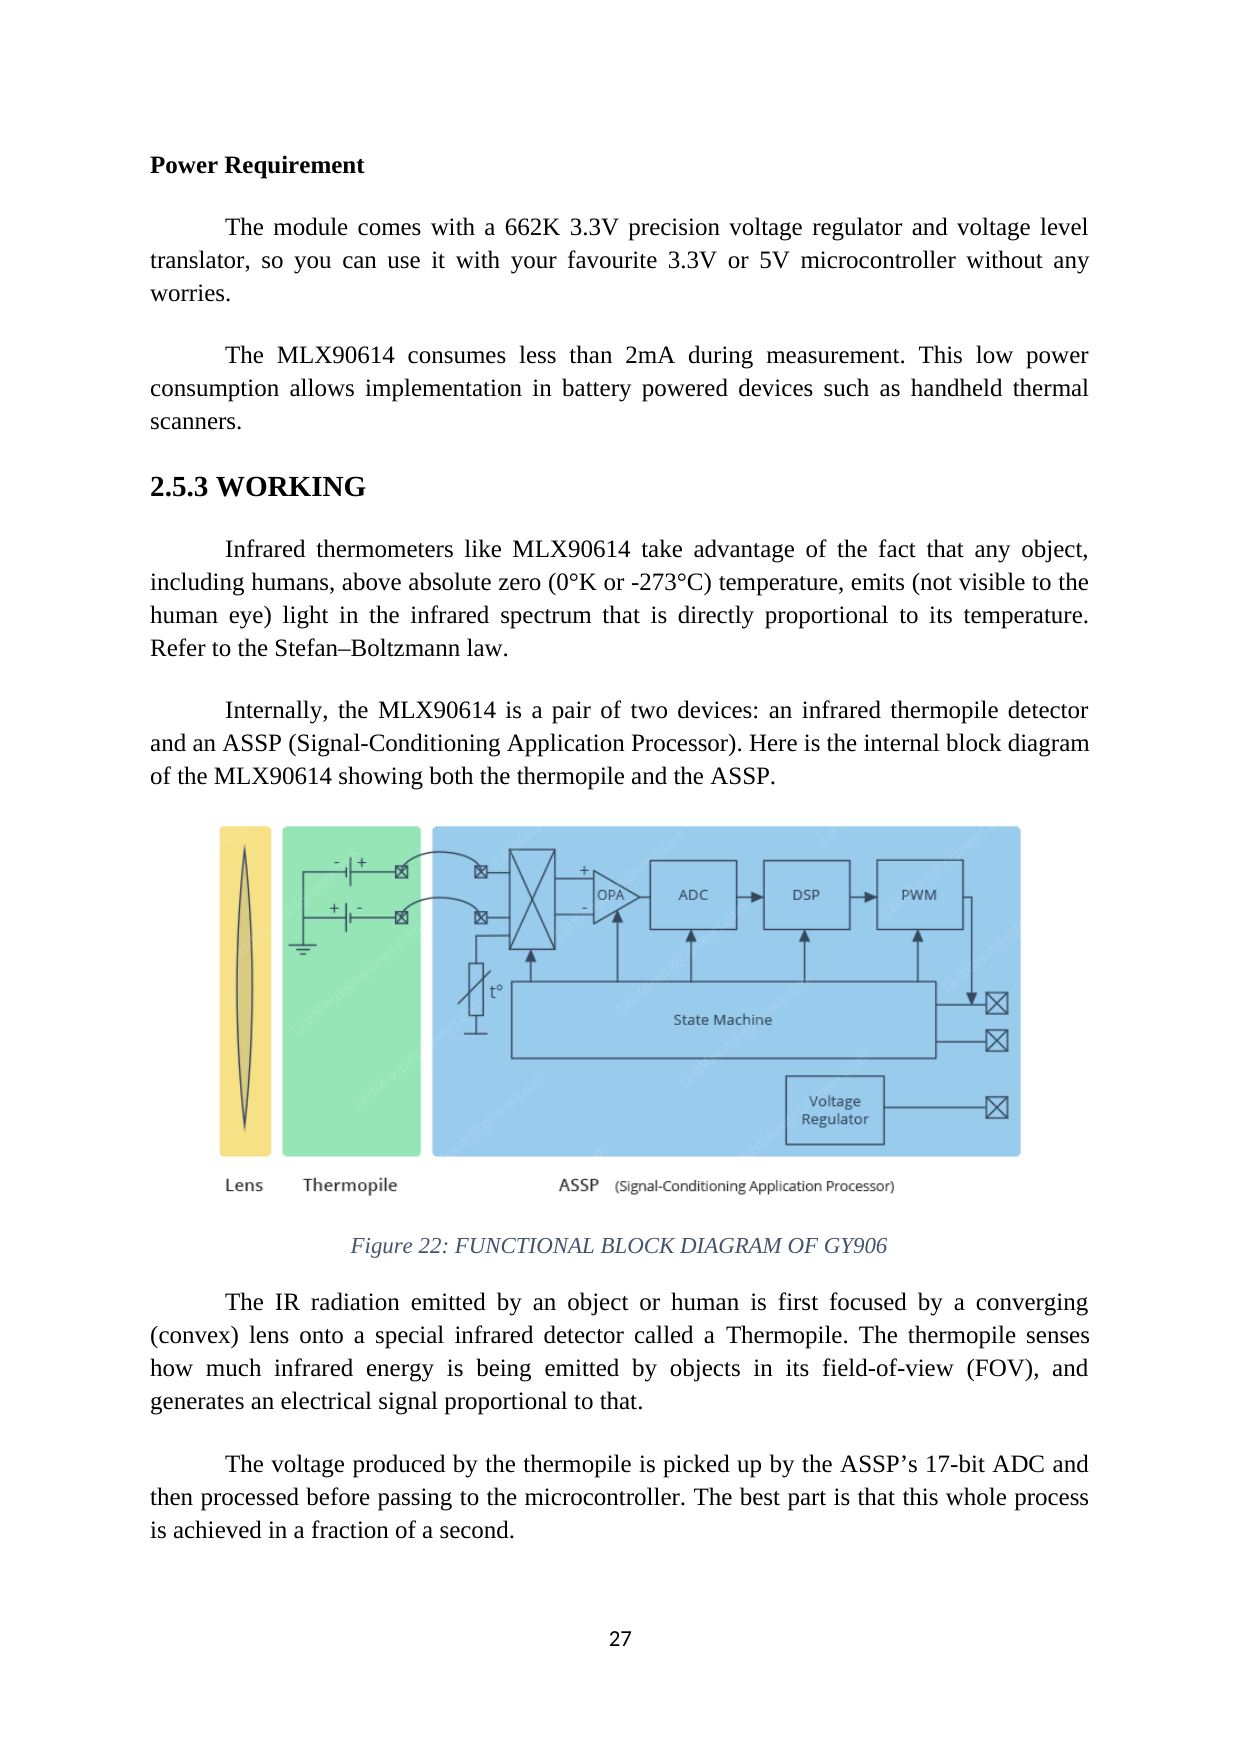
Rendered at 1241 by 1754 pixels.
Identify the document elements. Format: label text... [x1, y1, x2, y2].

picture [219, 823, 1021, 1199]
text The voltage produced by the thermopile is picked up by the ASSP’s 17-bit ADC and then processed before passing to the microcontroller. The best part is that this whole process is achieved in a fraction of a second. [150, 1449, 1090, 1543]
text The MLX90614 consumes less than 2mA during measurement. This low power consumption allows implementation in battery powered devices such as handheld thermal scanners. [150, 340, 1090, 435]
text Figure 22: FUNCTIONAL BLOCK DIAGRAM OF GY906 [150, 1232, 1090, 1258]
subtitle Power Requirement [150, 150, 1090, 179]
text The IR radiation emitted by an object or human is first focused by a converging (convex) lens onto a special infrared detector called a Thermopile. The thermopile senses how much infrared energy is being emitted by objects in its field-of-view (FOV), and generates an electrical signal proportional to that. [150, 1287, 1090, 1415]
text 2.5.3 WORKING [150, 469, 1090, 502]
text Infrared thermometers like MLX90614 take advantage of the fact that any object, including humans, above absolute zero (0°K or -273°C) temperature, emits (not visible to the human eye) light in the infrared spectrum that is directly proportional to its temperature. Refer to the Stefan–Boltzmann law. [150, 534, 1090, 662]
text The module comes with a 662K 3.3V precision voltage regulator and voltage level translator, so you can use it with your favourite 3.3V or 5V microcontroller without any worries. [150, 212, 1090, 307]
text Internally, the MLX90614 is a pair of two devices: an infrared thermopile detector and an ASSP (Signal-Conditioning Application Processor). Here is the internal block diagram of the MLX90614 showing both the thermopile and the ASSP. [150, 695, 1090, 790]
